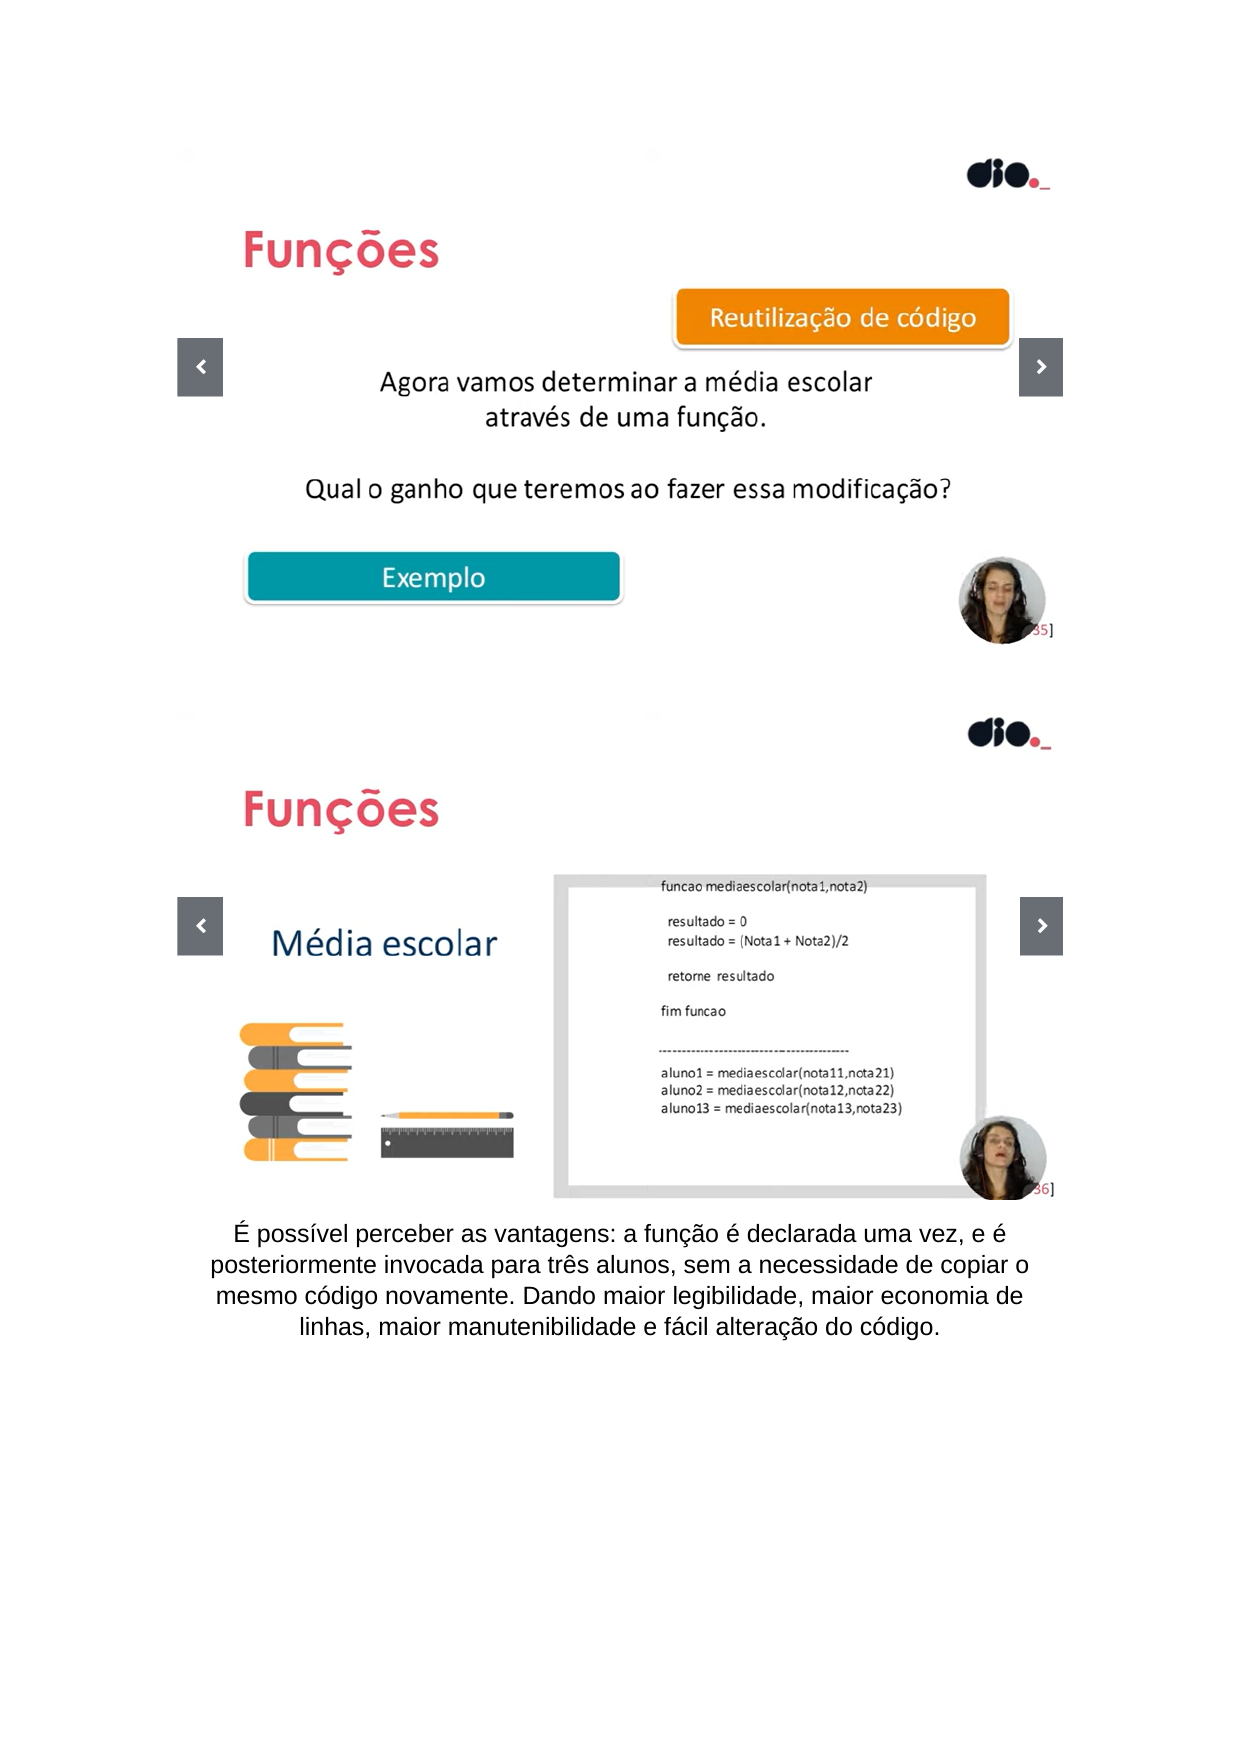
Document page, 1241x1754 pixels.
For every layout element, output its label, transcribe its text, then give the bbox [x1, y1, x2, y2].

picture [177, 147, 1063, 646]
text É possível perceber as vantagens: a função é declarada uma vez, e é posteriormente invocada para três alunos, sem a necessidade de copiar o mesmo código novamente. Dando maior legibilidade, maior economia de linhas, maior manutenibilidade e fácil alteração do código. [177, 1219, 1063, 1341]
picture [177, 711, 1063, 1200]
